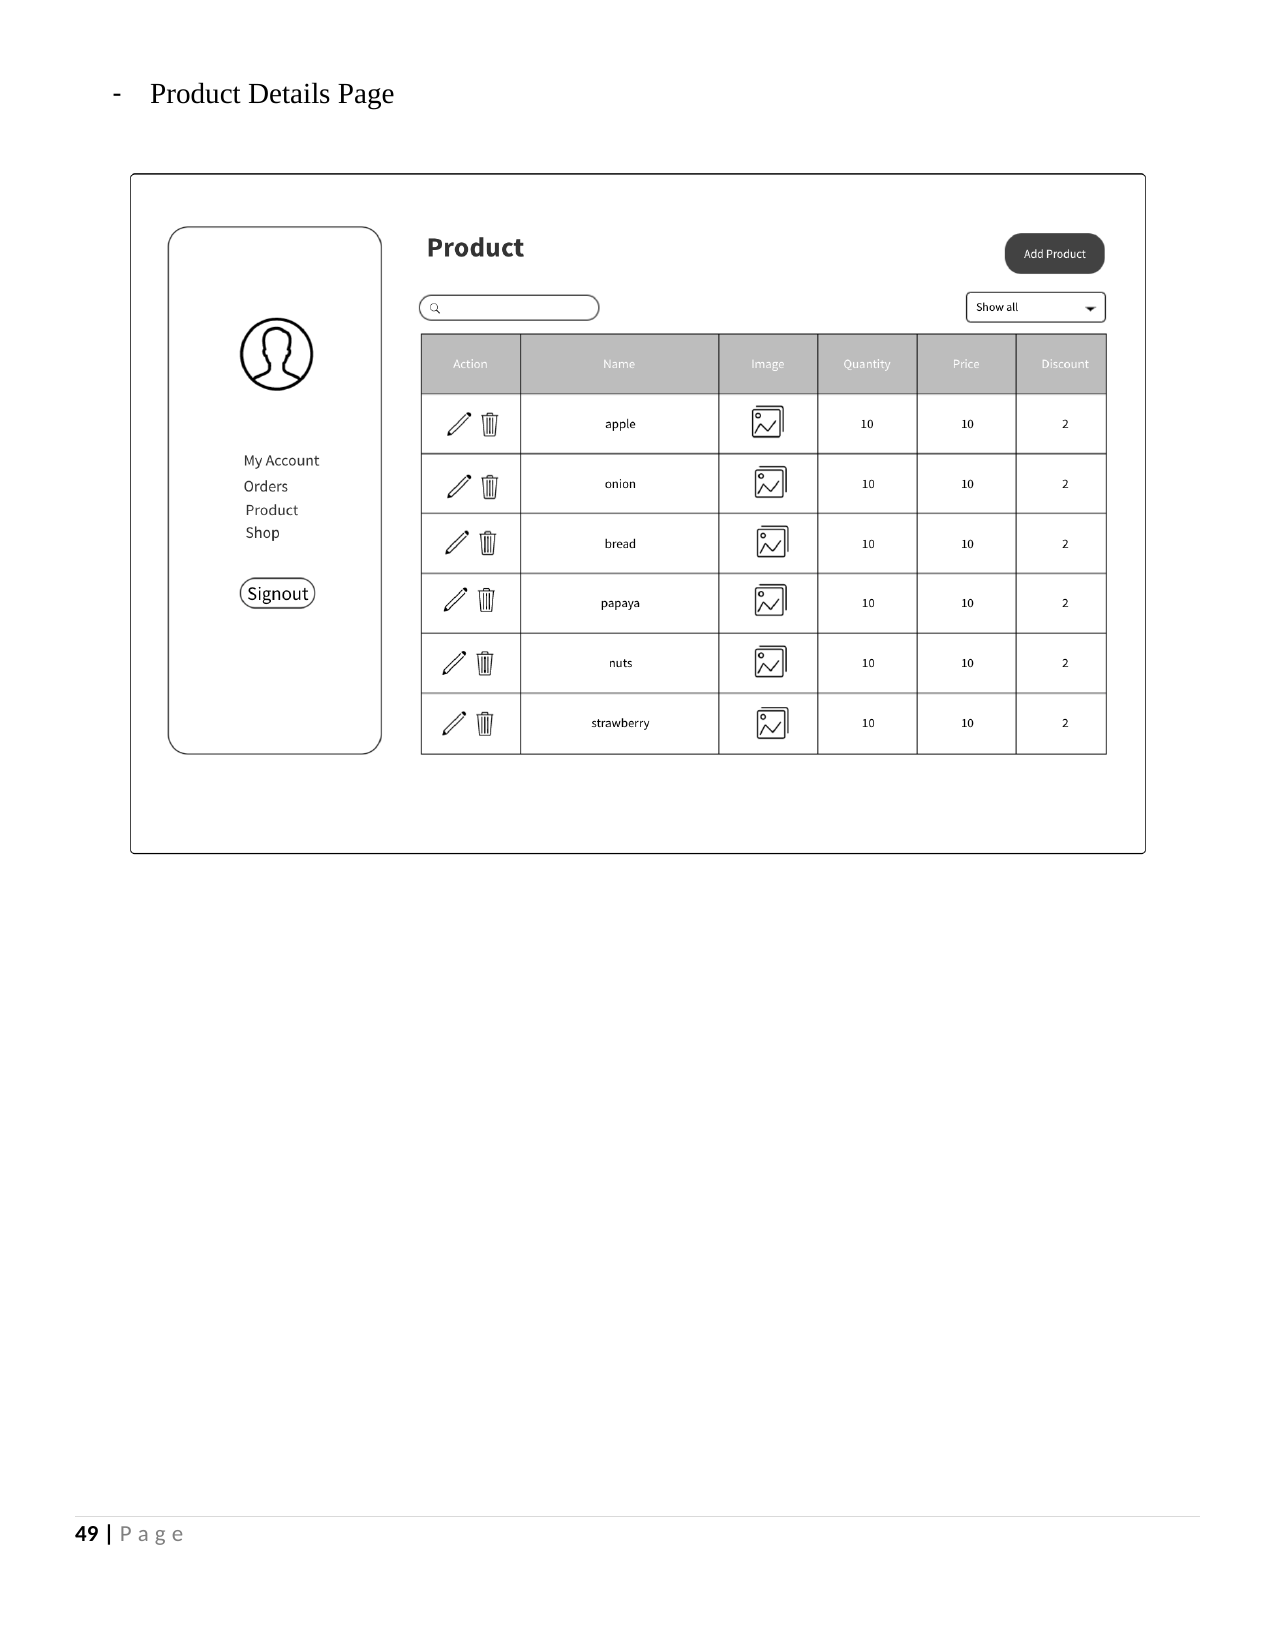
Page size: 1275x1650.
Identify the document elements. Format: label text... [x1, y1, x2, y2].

picture [75, 113, 1200, 902]
subtitle Product Details Page [112, 75, 1200, 111]
